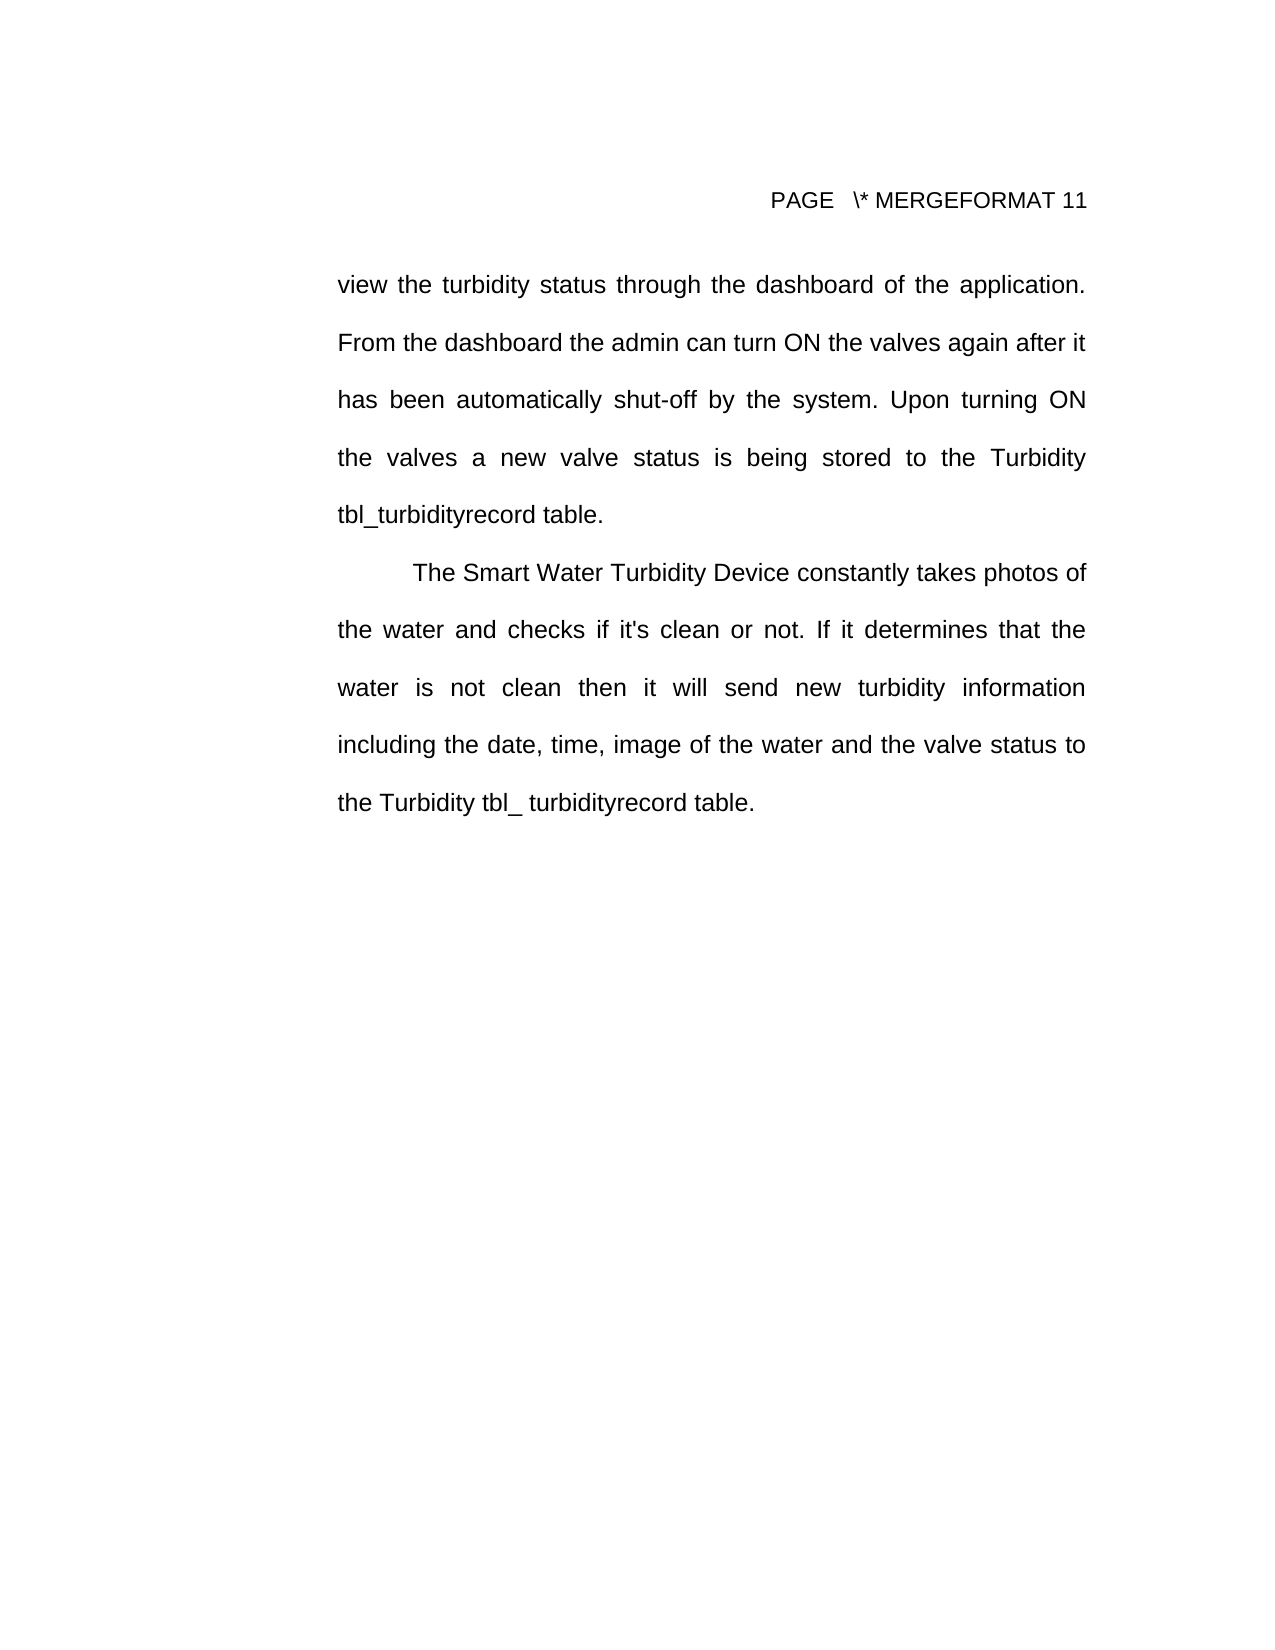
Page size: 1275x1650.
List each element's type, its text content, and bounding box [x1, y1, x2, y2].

text The Smart Water Turbidity Device constantly takes photos of the water and checks if it's clean or not. If it determines that the water is not clean then it will send new turbidity information including the date, time, image of the water and the valve status to the Turbidity tbl_ turbidityrecord table. [337, 557, 1087, 816]
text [337, 270, 1087, 529]
